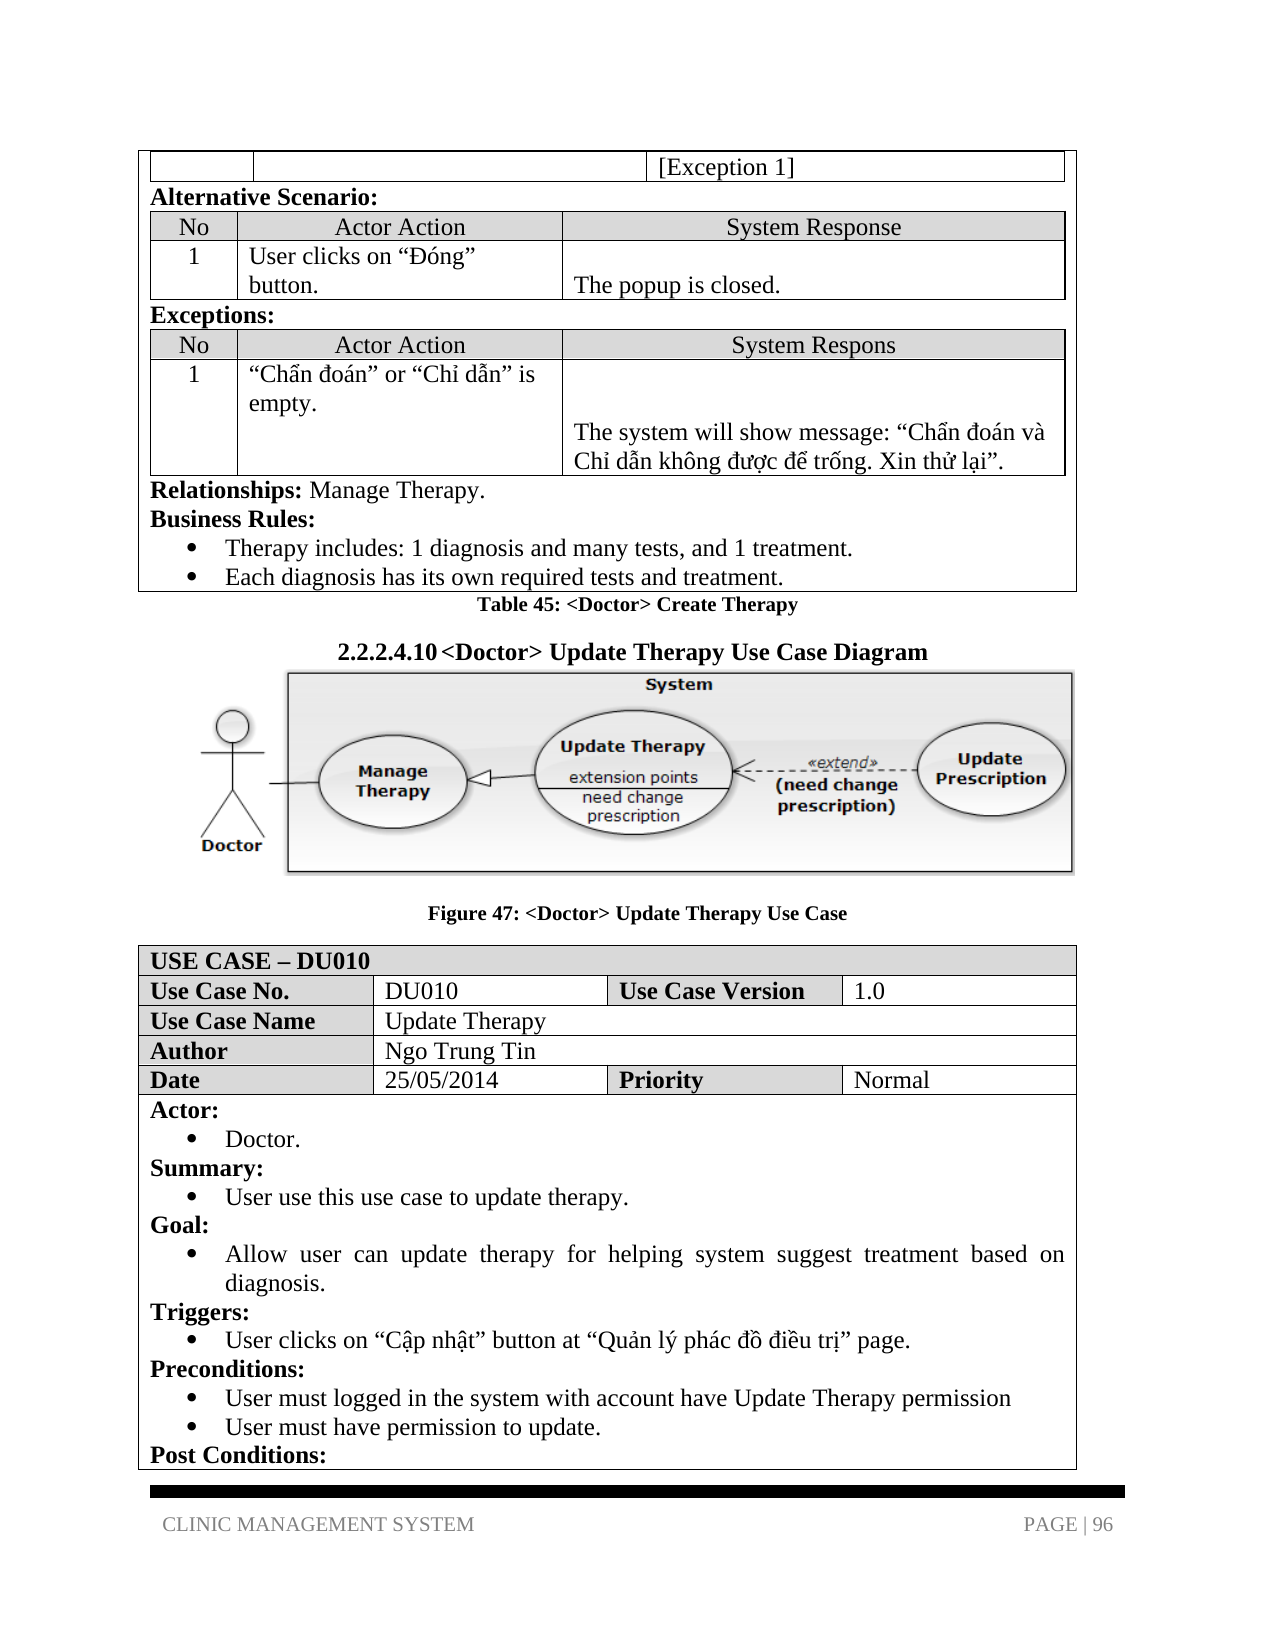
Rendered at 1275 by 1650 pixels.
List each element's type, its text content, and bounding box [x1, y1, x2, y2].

text Figure 47: <Doctor> Update Therapy Use Case [150, 901, 1125, 924]
table_header USE CASE – DU010 [139, 946, 1076, 975]
table_cell 25/05/2014 [374, 1066, 607, 1094]
table_cell Update Therapy [374, 1006, 1076, 1035]
table_cell Use Case Name [139, 1006, 373, 1035]
table_cell Normal [843, 1066, 1076, 1094]
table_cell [139, 151, 1076, 591]
picture [200, 669, 1075, 876]
table_cell Priority [608, 1066, 842, 1094]
table_cell Author [139, 1036, 373, 1064]
table_cell Use Case Version [608, 976, 842, 1005]
table_cell Use Case No. [139, 976, 373, 1005]
text Table 45: <Doctor> Create Therapy [150, 592, 1125, 616]
table_cell Ngo Trung Tin [374, 1036, 1076, 1064]
subtitle <Doctor> Update Therapy Use Case Diagram [337, 637, 1125, 665]
table_cell DU010 [374, 976, 607, 1005]
table_cell 1.0 [843, 976, 1076, 1005]
table_cell Date [139, 1066, 373, 1094]
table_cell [139, 1095, 1076, 1469]
